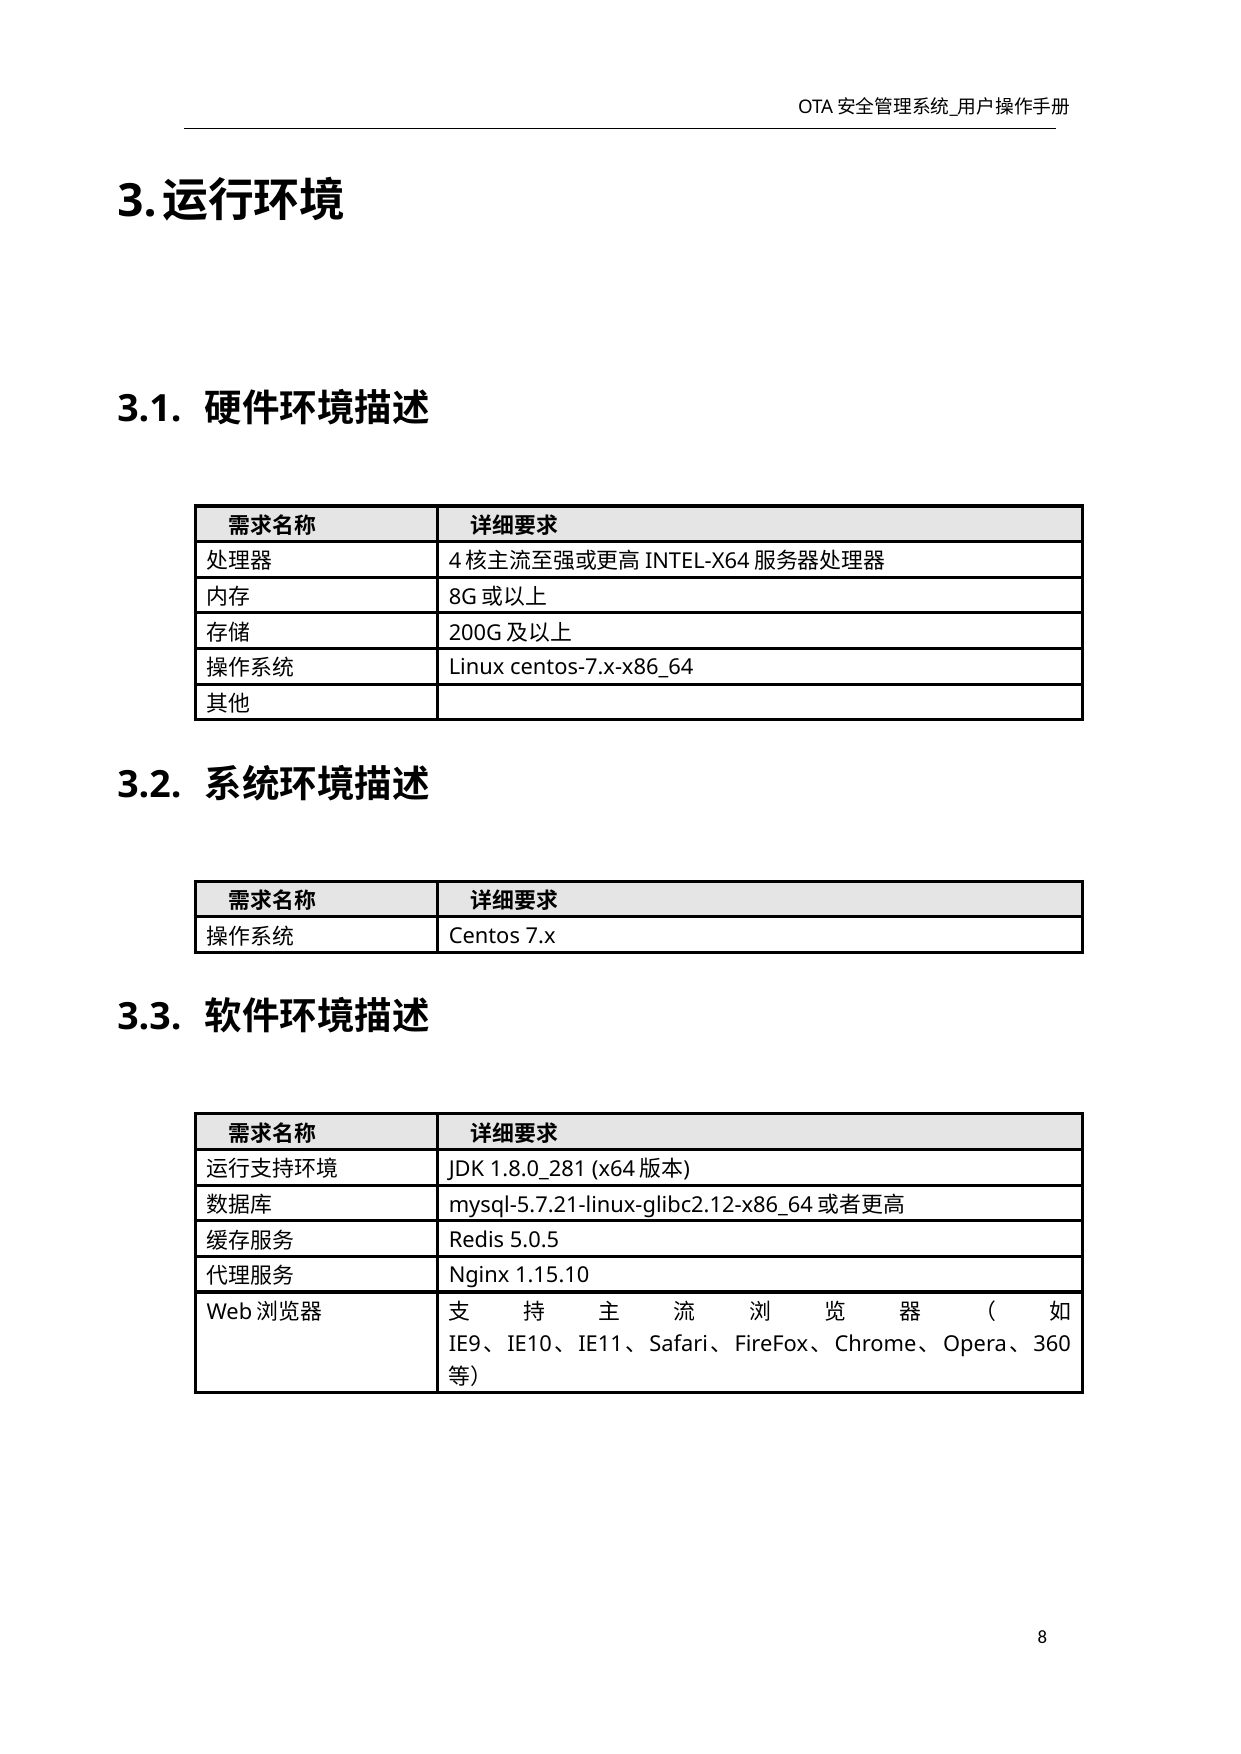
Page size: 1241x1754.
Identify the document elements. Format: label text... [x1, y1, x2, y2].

table_cell JDK 1.8.0_281 (x64版本) [439, 1151, 1081, 1183]
table_cell 缓存服务 [197, 1222, 436, 1255]
table_cell Redis 5.0.5 [439, 1222, 1081, 1255]
table_cell 4核主流至强或更高INTEL-X64服务器处理器 [439, 543, 1081, 576]
table_cell Nginx 1.15.10 [439, 1258, 1081, 1290]
table_cell 内存 [197, 579, 436, 611]
table_cell 支持主流浏览器（如IE9、IE10、IE11、Safari、FireFox、Chrome、Opera、360等） [439, 1294, 1081, 1391]
table_cell mysql-5.7.21-linux-glibc2.12-x86_64或者更高 [439, 1187, 1081, 1219]
table_header 需求名称 [197, 508, 436, 540]
table_cell [439, 686, 1081, 718]
subtitle 软件环境描述 [117, 981, 1161, 1046]
subtitle 运行环境 [117, 148, 1161, 246]
table_cell 操作系统 [197, 650, 436, 682]
table_header 详细要求 [439, 1115, 1081, 1148]
table_cell 代理服务 [197, 1258, 436, 1290]
table_cell Web浏览器 [197, 1294, 436, 1391]
table_cell 存储 [197, 614, 436, 647]
table_cell 8G或以上 [439, 579, 1081, 611]
table_cell 其他 [197, 686, 436, 718]
table_header 详细要求 [439, 508, 1081, 540]
table_header 需求名称 [197, 1115, 436, 1148]
subtitle 系统环境描述 [117, 748, 1161, 813]
table_cell Centos 7.x [439, 918, 1081, 951]
table_cell 运行支持环境 [197, 1151, 436, 1183]
subtitle 硬件环境描述 [117, 373, 1161, 438]
table_cell 操作系统 [197, 918, 436, 951]
table_cell 200G及以上 [439, 614, 1081, 647]
table_header 需求名称 [197, 883, 436, 915]
table_cell Linux centos-7.x-x86_64 [439, 650, 1081, 682]
table_cell 处理器 [197, 543, 436, 576]
table_header 详细要求 [439, 883, 1081, 915]
table_cell 数据库 [197, 1187, 436, 1219]
